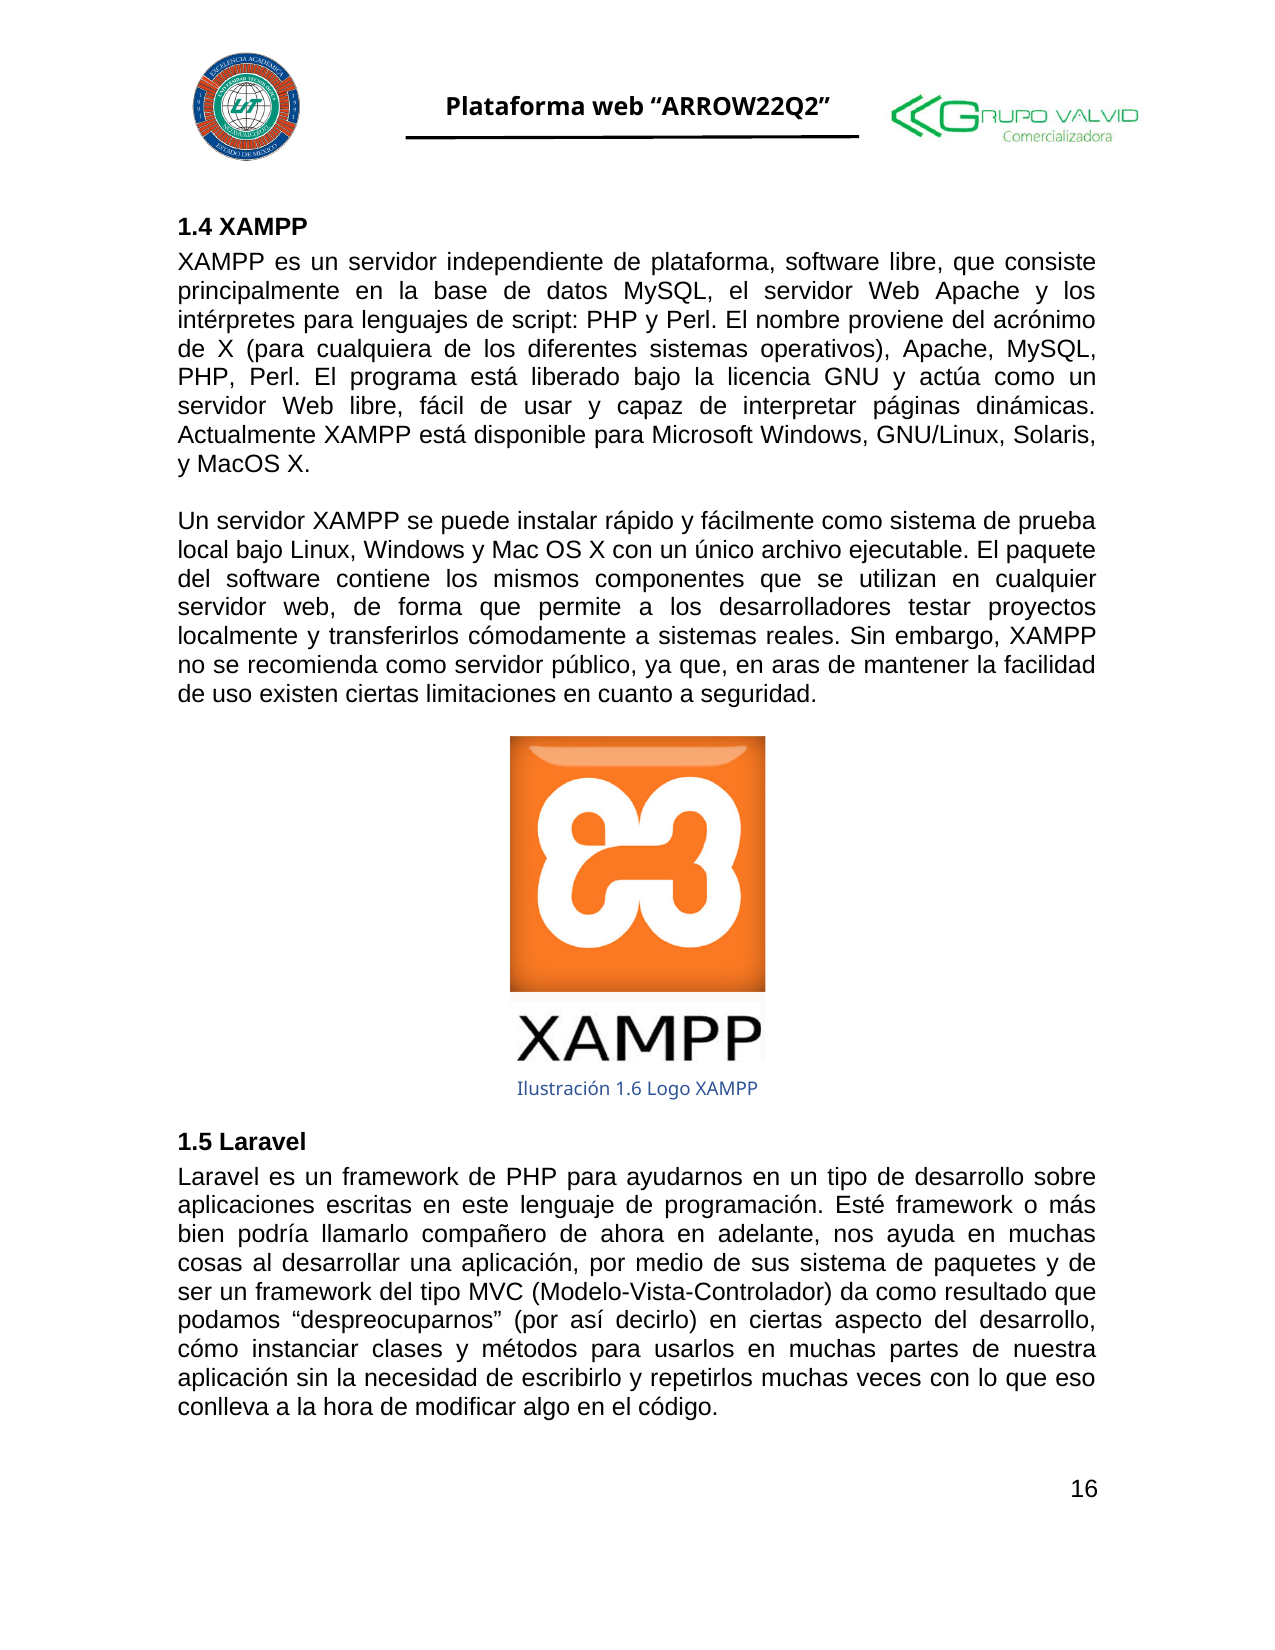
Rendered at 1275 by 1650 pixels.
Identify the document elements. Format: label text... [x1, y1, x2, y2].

text XAMPP es un servidor independiente de plataforma, software libre, que consiste principalmente en la base de datos MySQL, el servidor Web Apache y los intérpretes para lenguajes de script: PHP y Perl. El nombre proviene del acrónimo de X (para cualquiera de los diferentes sistemas operativos), Apache, MySQL, PHP, Perl. El programa está liberado bajo la licencia GNU y actúa como un servidor Web libre, fácil de usar y capaz de interpretar páginas dinámicas. Actualmente XAMPP está disponible para Microsoft Windows, GNU/Linux, Solaris, y MacOS X. [177, 247, 1098, 477]
picture [509, 736, 766, 1062]
text Laravel es un framework de PHP para ayudarnos en un tipo de desarrollo sobre aplicaciones escritas en este lenguaje de programación. Esté framework o más bien podría llamarlo compañero de ahora en adelante, nos ayuda en muchas cosas al desarrollar una aplicación, por medio de sus sistema de paquetes y de ser un framework del tipo MVC (Modelo-Vista-Controlador) da como resultado que podamos “despreocuparnos” (por así decirlo) en ciertas aspecto del desarrollo, cómo instanciar clases y métodos para usarlos en muchas partes de nuestra aplicación sin la necesidad de escribirlo y repetirlos muchas veces con lo que eso conlleva a la hora de modificar algo en el código. [177, 1162, 1098, 1421]
text Un servidor XAMPP se puede instalar rápido y fácilmente como sistema de prueba local bajo Linux, Windows y Mac OS X con un único archivo ejecutable. El paquete del software contiene los mismos componentes que se utilizan en cualquier servidor web, de forma que permite a los desarrolladores testar proyectos localmente y transferirlos cómodamente a sistemas reales. Sin embargo, XAMPP no se recomienda como servidor público, ya que, en aras de mantener la facilidad de uso existen ciertas limitaciones en cuanto a seguridad. [177, 506, 1098, 707]
subtitle 1.5 Laravel [177, 1127, 1098, 1156]
text Ilustración 1.6 Logo XAMPP [177, 1076, 1098, 1101]
subtitle 1.4 XAMPP [177, 212, 1098, 241]
picture [191, 52, 301, 162]
picture [885, 87, 1146, 148]
